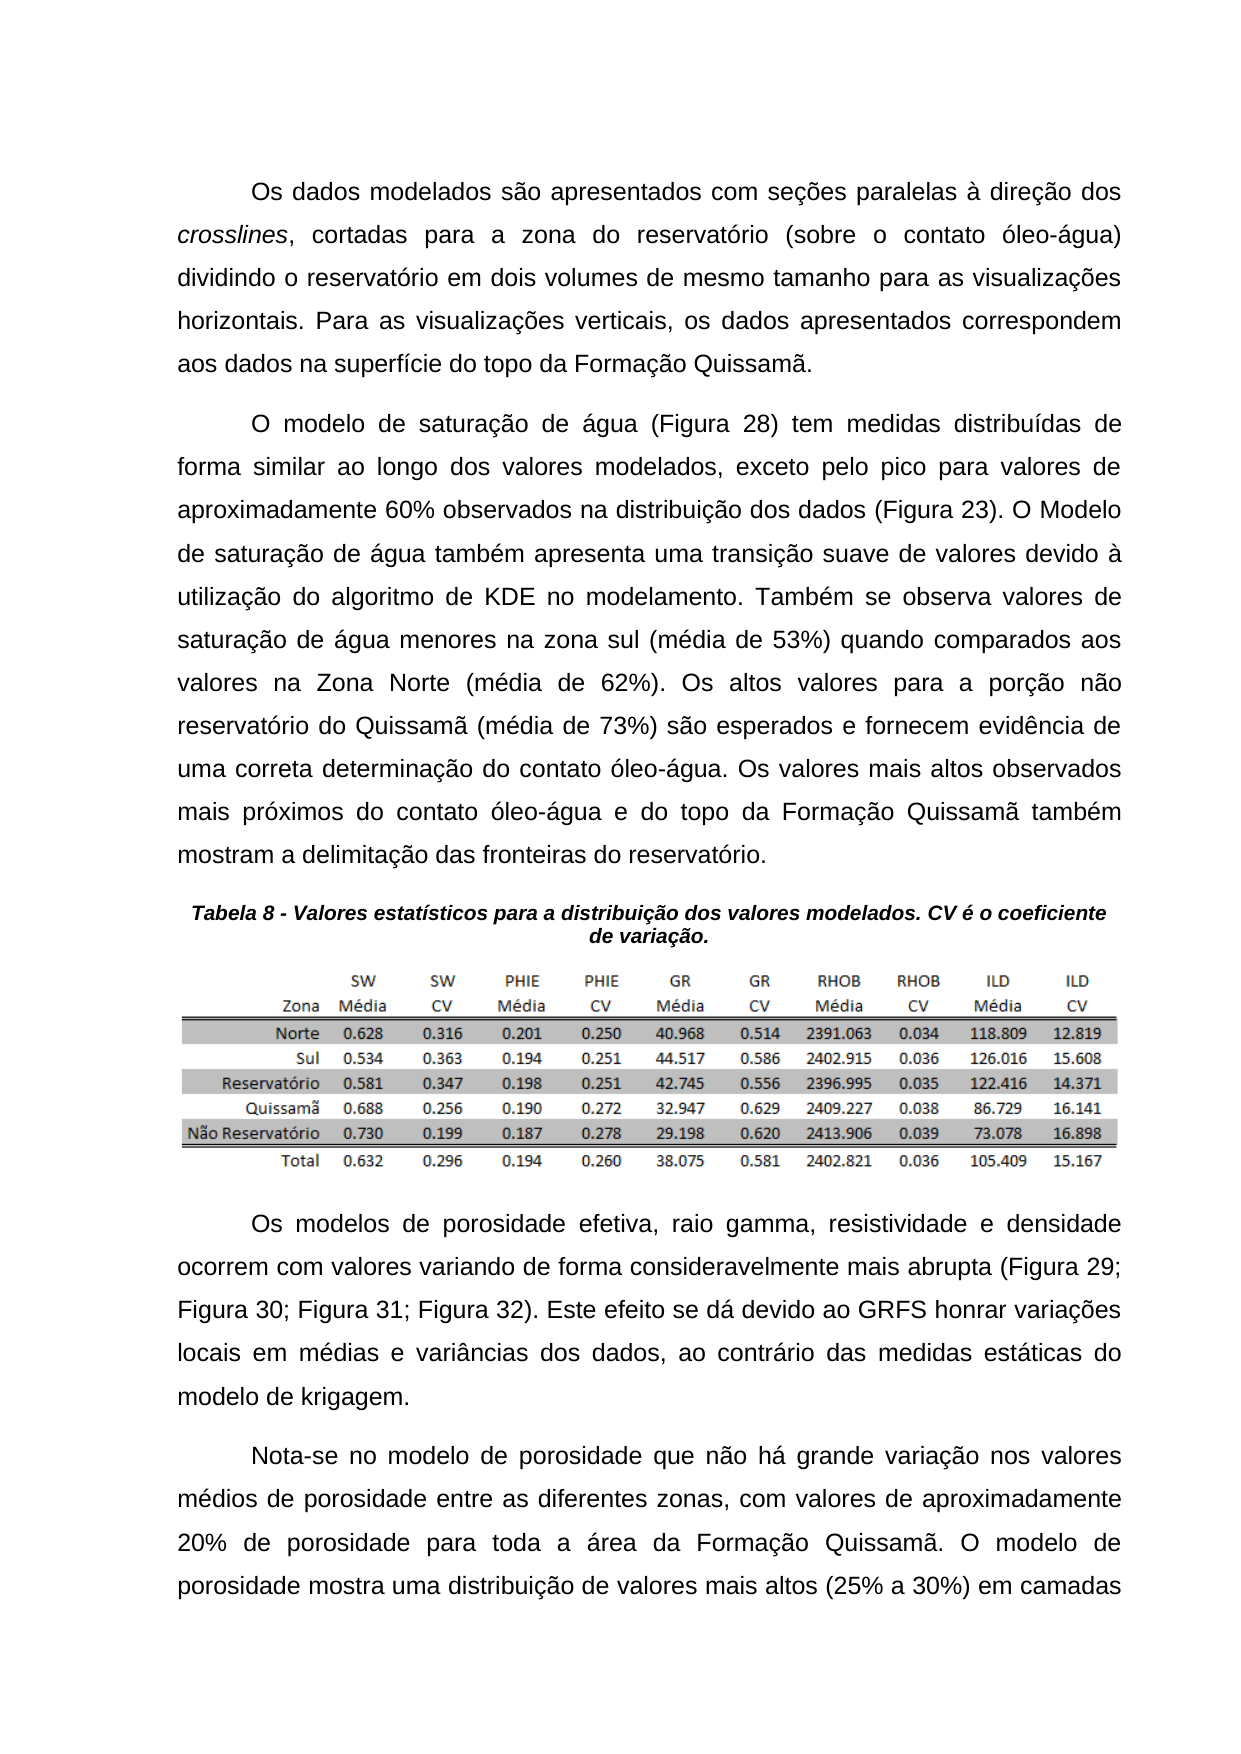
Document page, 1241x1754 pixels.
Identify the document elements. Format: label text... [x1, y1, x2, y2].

text Os dados modelados são apresentados com seções paralelas à direção dos crosslines, cortadas para a zona do reservatório (sobre o contato óleo-água) dividindo o reservatório em dois volumes de mesmo tamanho para as visualizações horizontais. Para as visualizações verticais, os dados apresentados correspondem aos dados na superfície do topo da Formação Quissamã. [177, 177, 1123, 378]
picture [181, 969, 1119, 1179]
text O modelo de saturação de água (Figura 28) tem medidas distribuídas de forma similar ao longo dos valores modelados, exceto pelo pico para valores de aproximadamente 60% observados na distribuição dos dados (Figura 23). O Modelo de saturação de água também apresenta uma transição suave de valores devido à utilização do algoritmo de KDE no modelamento. Também se observa valores de saturação de água menores na zona sul (média de 53%) quando comparados aos valores na Zona Norte (média de 62%). Os altos valores para a porção não reservatório do Quissamã (média de 73%) são esperados e fornecem evidência de uma correta determinação do contato óleo-água. Os valores mais altos observados mais próximos do contato óleo-água e do topo da Formação Quissamã também mostram a delimitação das fronteiras do reservatório. [177, 409, 1123, 869]
text Os modelos de porosidade efetiva, raio gamma, resistividade e densidade ocorrem com valores variando de forma consideravelmente mais abrupta (Figura 29; Figura 30; Figura 31; Figura 32). Este efeito se dá devido ao GRFS honrar variações locais em médias e variâncias dos dados, ao contrário das medidas estáticas do modelo de krigagem. [177, 1209, 1123, 1410]
text Tabela 8 - Valores estatísticos para a distribuição dos valores modelados. CV é o coeficiente de variação. [177, 900, 1123, 948]
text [177, 1441, 1123, 1599]
